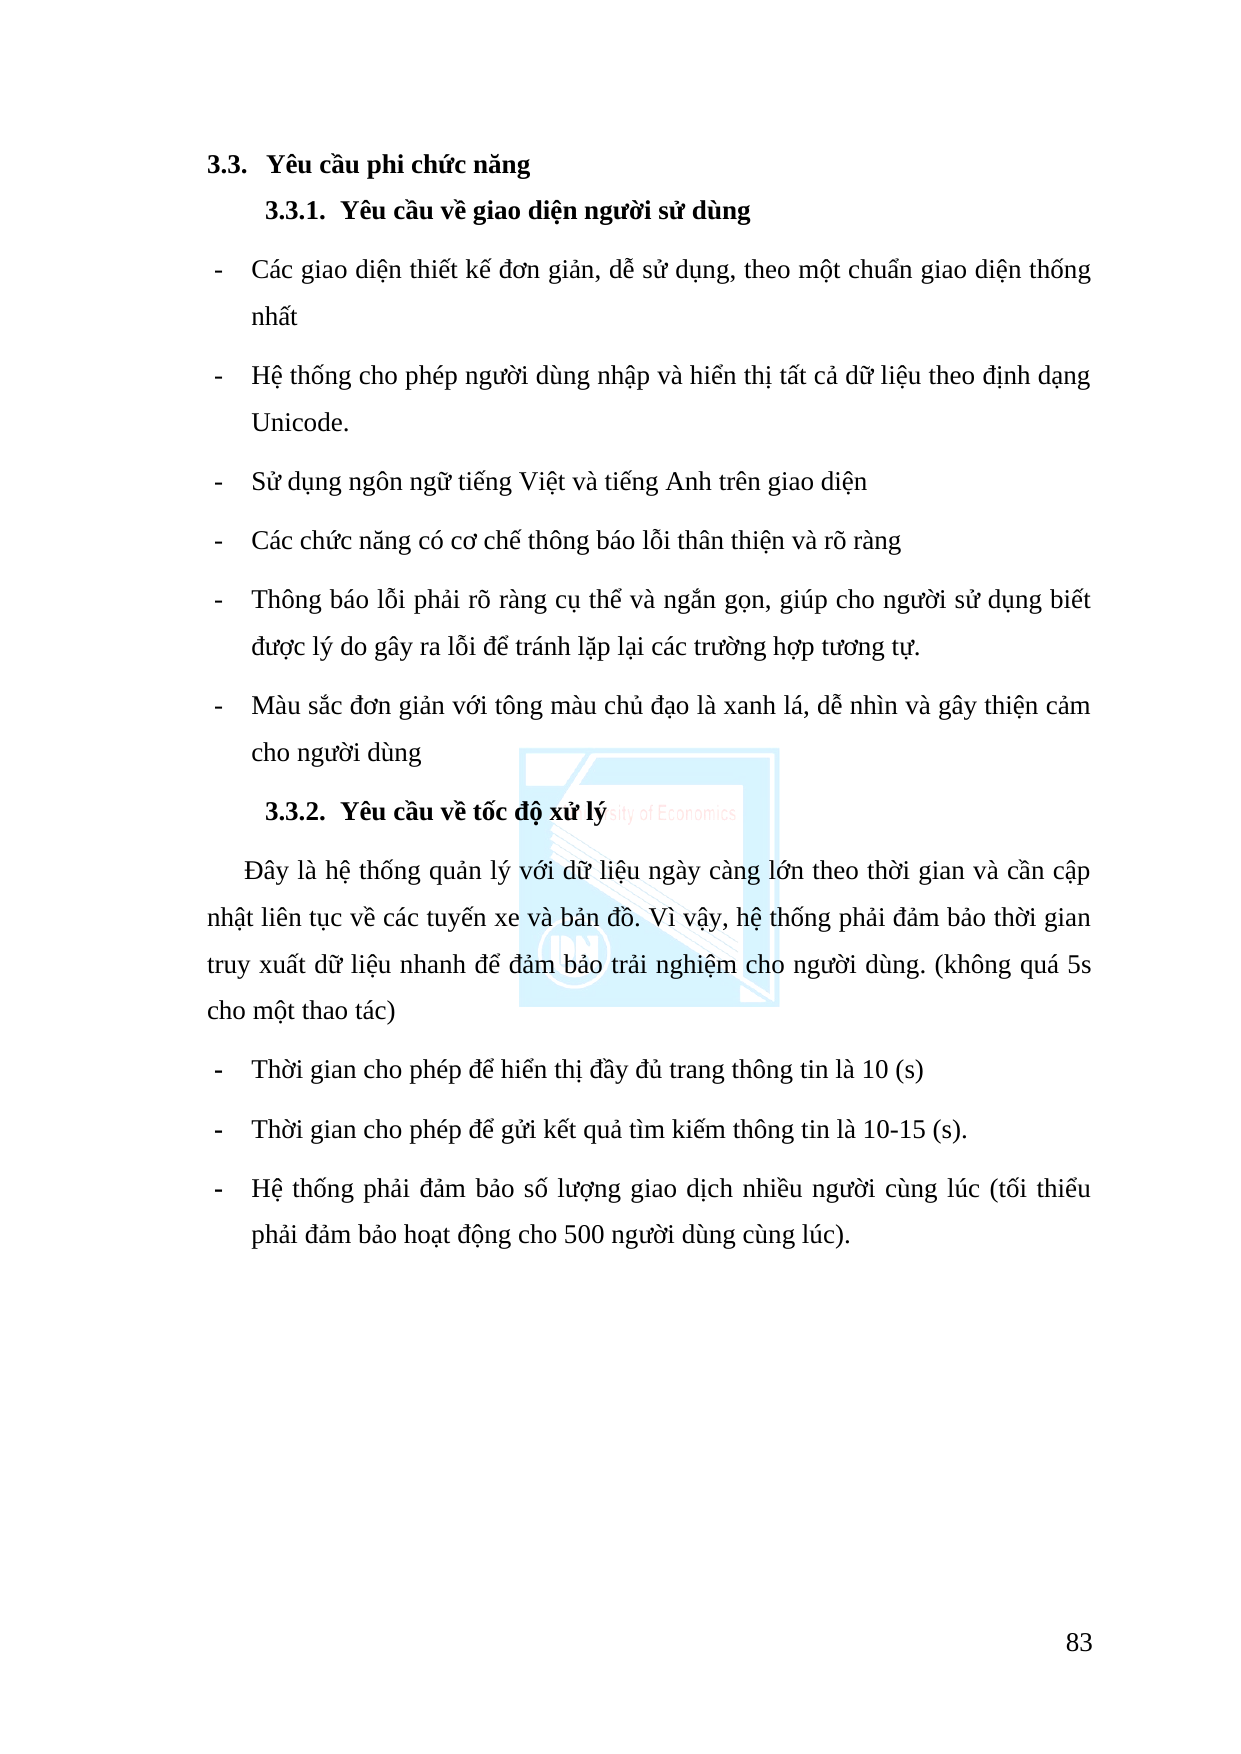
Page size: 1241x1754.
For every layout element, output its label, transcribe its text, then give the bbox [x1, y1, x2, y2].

text Các giao diện thiết kế đơn giản, dễ sử dụng, theo một chuẩn giao diện thống nhất [214, 253, 1092, 331]
list Yêu cầu về giao diện người sử dùng [265, 194, 1092, 226]
text Thông báo lỗi phải rõ ràng cụ thể và ngắn gọn, giúp cho người sử dụng biết được lý do gây ra lỗi để tránh lặp lại các trường hợp tương tự. [214, 583, 1092, 661]
text Thời gian cho phép để gửi kết quả tìm kiếm thông tin là 10-15 (s). [214, 1113, 1092, 1144]
text Đây là hệ thống quản lý với dữ liệu ngày càng lớn theo thời gian và cần cập nhật liên tục về các tuyến xe và bản đồ. Vì vậy, hệ thống phải đảm bảo thời gian truy xuất dữ liệu nhanh để đảm bảo trải nghiệm cho người dùng. (không quá 5s cho một thao tác) [207, 854, 1092, 1026]
text Các chức năng có cơ chế thông báo lỗi thân thiện và rõ ràng [214, 524, 1092, 556]
text Thời gian cho phép để hiển thị đầy đủ trang thông tin là 10 (s) [214, 1053, 1092, 1085]
list Yêu cầu về tốc độ xử lý [265, 795, 1092, 826]
text Sử dụng ngôn ngữ tiếng Việt và tiếng Anh trên giao diện [214, 465, 1092, 496]
list Yêu cầu phi chức năng [207, 148, 1092, 179]
text Màu sắc đơn giản với tông màu chủ đạo là xanh lá, dễ nhìn và gây thiện cảm cho người dùng [214, 689, 1092, 767]
text Hệ thống cho phép người dùng nhập và hiển thị tất cả dữ liệu theo định dạng Unicode. [214, 359, 1092, 437]
text Hệ thống phải đảm bảo số lượng giao dịch nhiều người cùng lúc (tối thiểu phải đảm bảo hoạt động cho 500 người dùng cùng lúc). [214, 1172, 1092, 1250]
